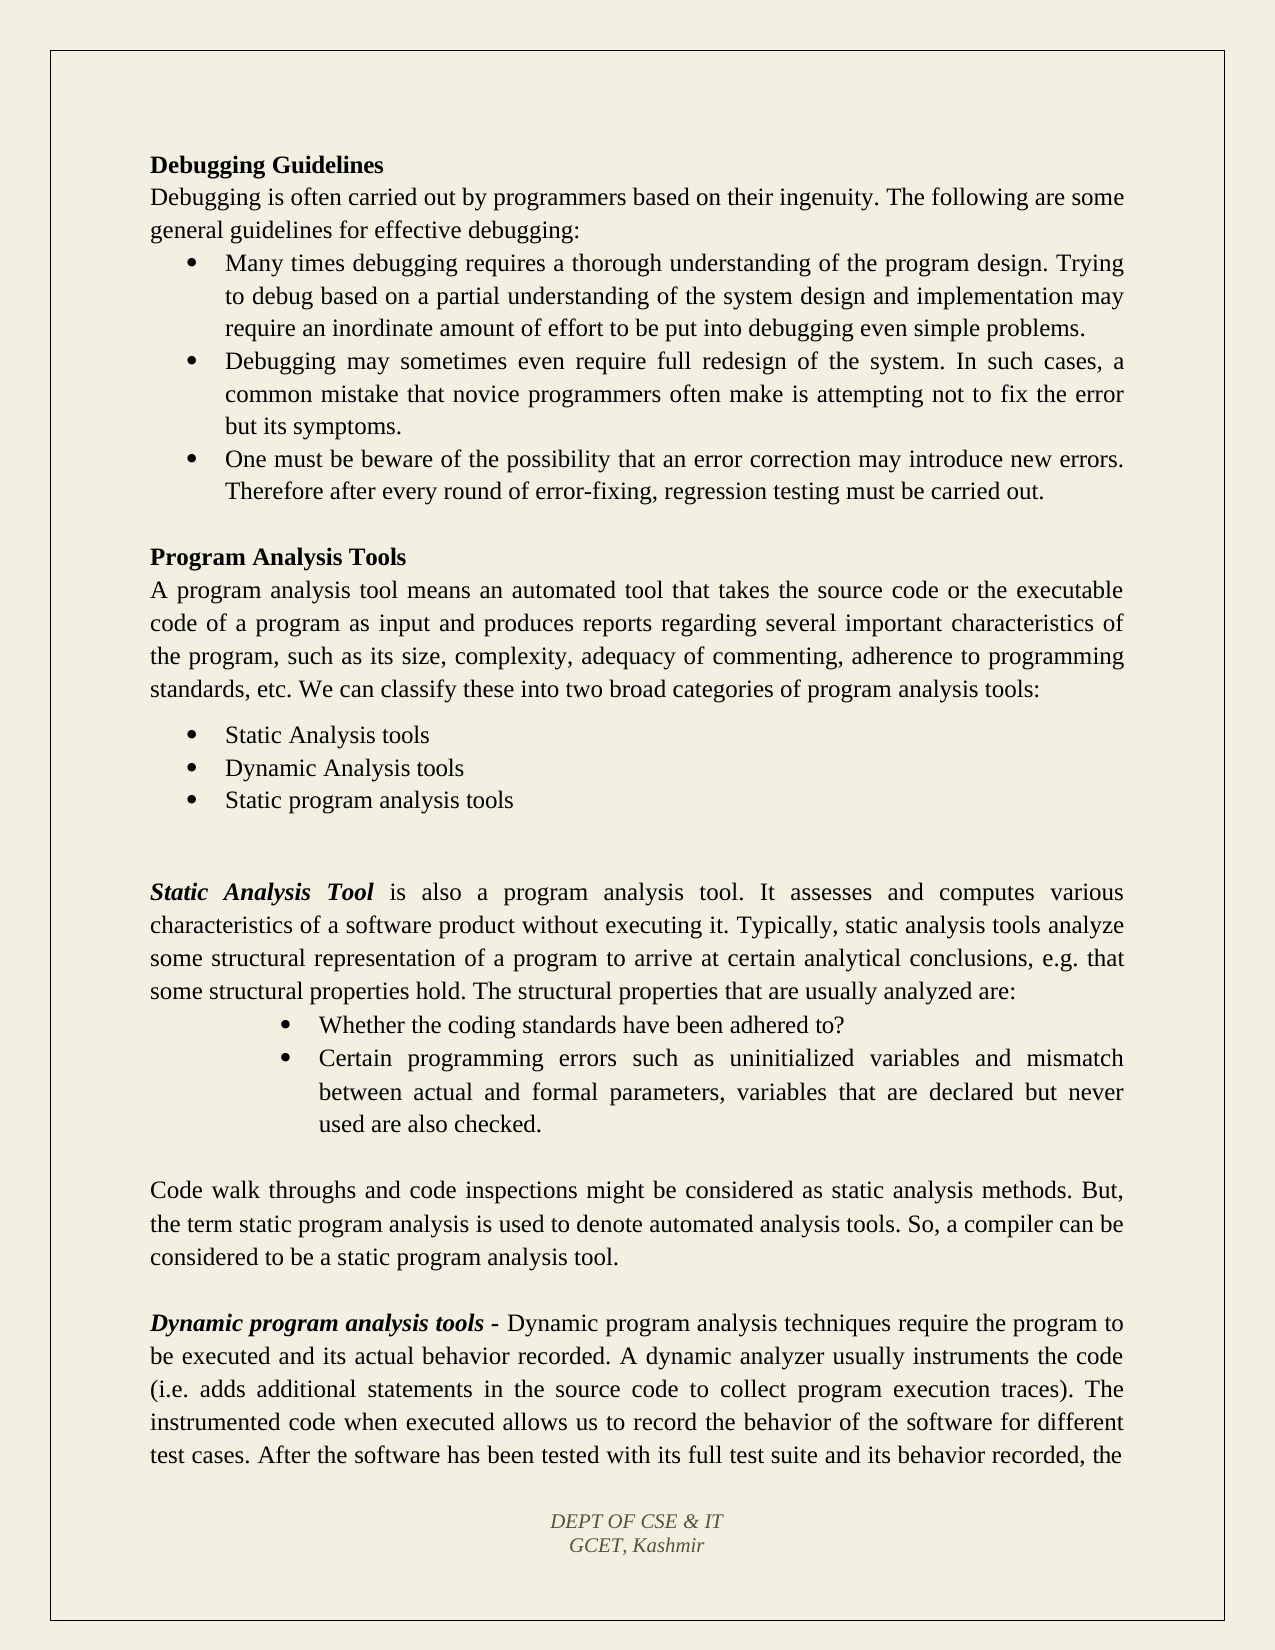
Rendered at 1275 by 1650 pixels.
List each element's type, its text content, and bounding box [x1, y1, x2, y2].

text Code walk throughs and code inspections might be considered as static analysis methods. But, the term static program analysis is used to denote automated analysis tools. So, a compiler can be considered to be a static program analysis tool. [150, 1176, 1125, 1270]
text Debugging is often carried out by programmers based on their ingenuity. The following are some general guidelines for effective debugging: [150, 182, 1124, 244]
subtitle Debugging Guidelines [150, 150, 1162, 179]
list Debugging may sometimes even require full redesign of the system. In such cases, a common mistake that novice programmers often make is attempting not to fix the error but its symptoms. [187, 346, 1125, 440]
text Dynamic program analysis tools - Dynamic program analysis techniques require the program to be executed and its actual behavior recorded. A dynamic analyzer usually instruments the code (i.e. adds additional statements in the source code to collect program execution traces). The instrumented code when executed allows us to record the behavior of the software for different test cases. After the software has been tested with its full test suite and its behavior recorded, the [150, 1308, 1125, 1469]
list One must be beware of the possibility that an error correction may introduce new errors. Therefore after every round of error-fixing, regression testing must be carried out. [187, 444, 1125, 505]
subtitle Program Analysis Tools [150, 542, 1162, 571]
list Static program analysis tools [187, 786, 1162, 814]
list Certain programming errors such as uninitialized variables and mismatch between actual and formal parameters, variables that are declared but never used are also checked. [281, 1043, 1125, 1138]
text Static Analysis Tool is also a program analysis tool. It assesses and computes various characteristics of a software product without executing it. Typically, static analysis tools analyze some structural representation of a program to arrive at certain analytical conclusions, e.g. that some structural properties hold. The structural properties that are usually analyzed are: [150, 877, 1125, 1004]
list Many times debugging requires a thorough understanding of the program design. Trying to debug based on a partial understanding of the system design and implementation may require an inordinate amount of effort to be put into debugging even simple problems. [187, 248, 1125, 342]
text A program analysis tool means an automated tool that takes the source code or the executable code of a program as input and produces reports regarding several important characteristics of the program, such as its size, complexity, adequacy of commenting, adherence to programming standards, etc. We can classify these into two broad categories of program analysis tools: [150, 575, 1125, 703]
text GCET, Kashmir [113, 1533, 1162, 1557]
list Whether the coding standards have been adhered to? [281, 1009, 1162, 1039]
list Dynamic Analysis tools [187, 753, 1162, 781]
text DEPT OF CSE & IT [112, 1508, 1162, 1533]
list Static Analysis tools [187, 720, 1162, 748]
